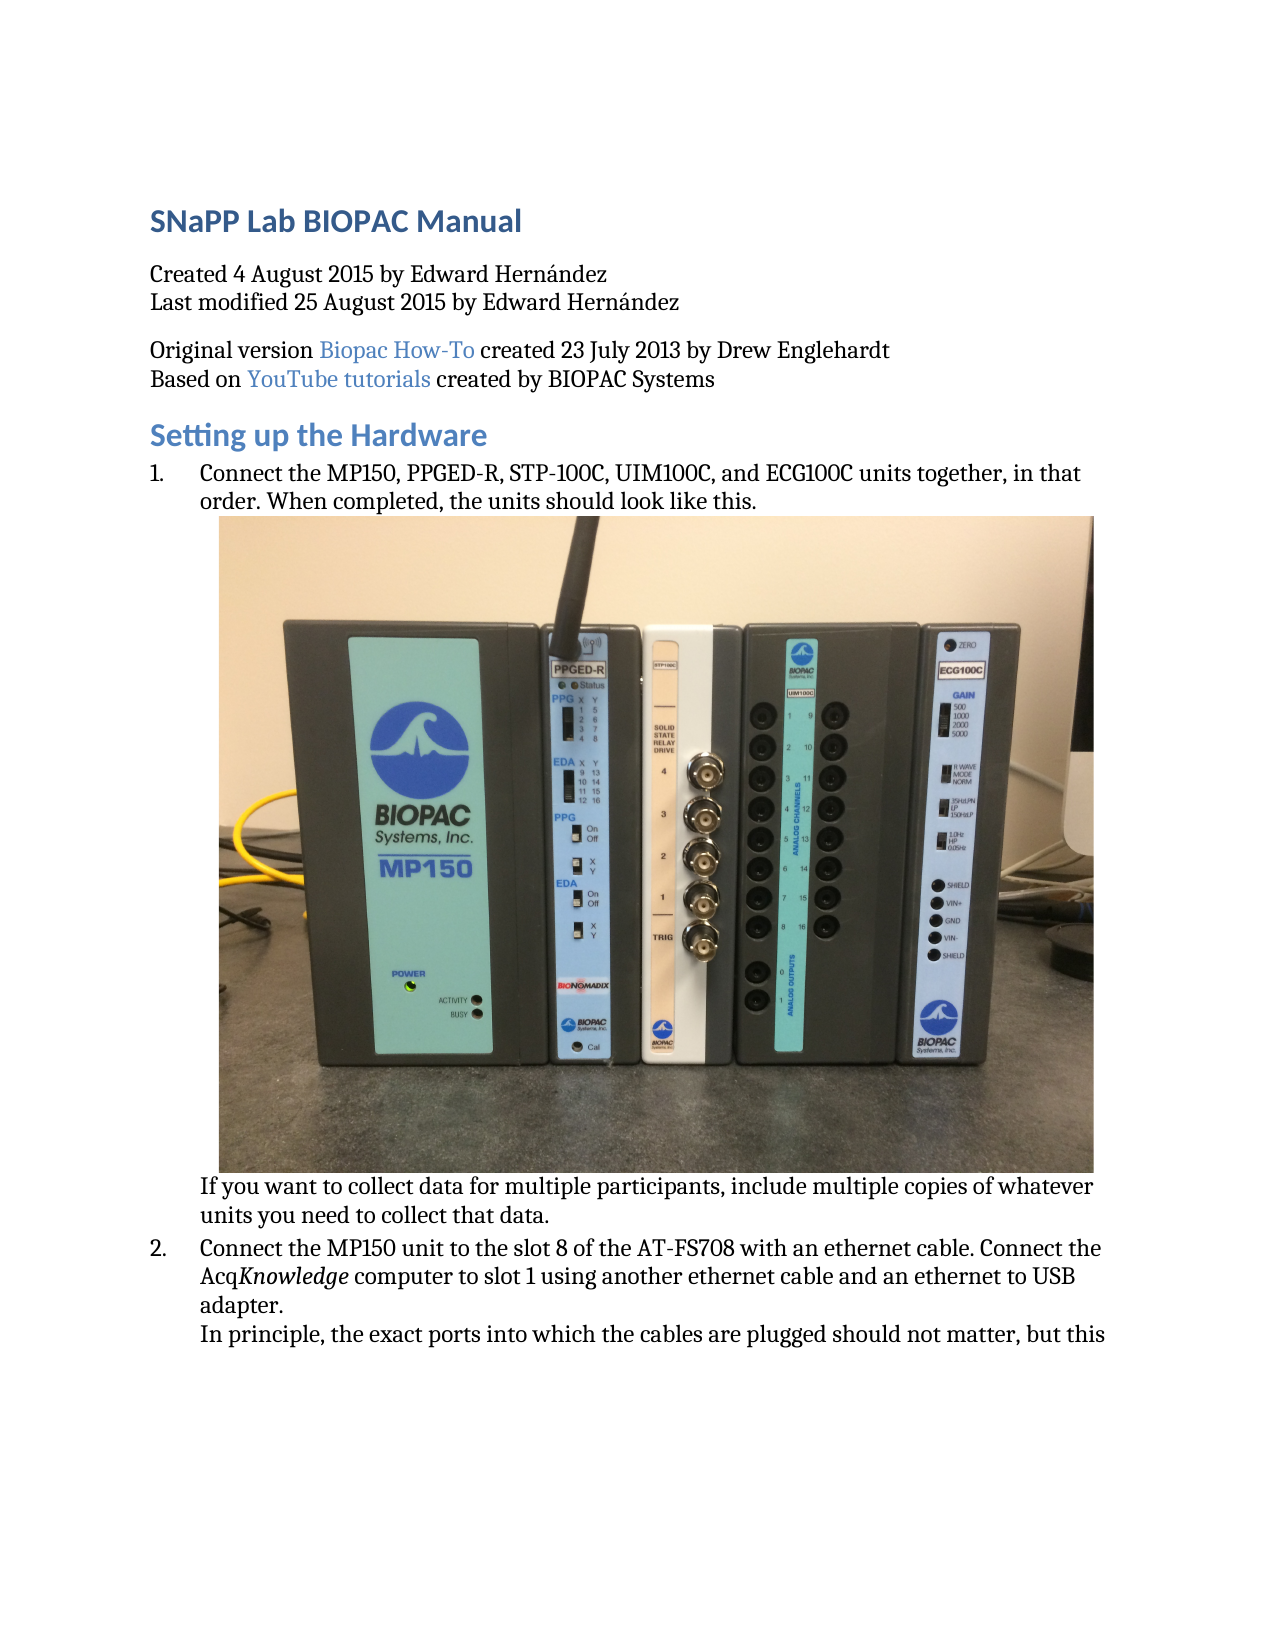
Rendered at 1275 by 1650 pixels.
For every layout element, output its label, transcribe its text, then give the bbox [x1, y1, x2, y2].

text Created 4 August 2015 by Edward Hernández Last modified 25 August 2015 by Edward Hernández [150, 259, 1125, 317]
picture [218, 516, 1094, 1173]
text Original version Biopac How-To created 23 July 2013 by Drew Englehardt Based on YouTube tutorials created by BIOPAC Systems [150, 336, 1125, 393]
subtitle SNaPP Lab BIOPAC Manual [150, 200, 1125, 241]
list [150, 1233, 1125, 1348]
subtitle Setting up the Hardware [150, 414, 1125, 455]
